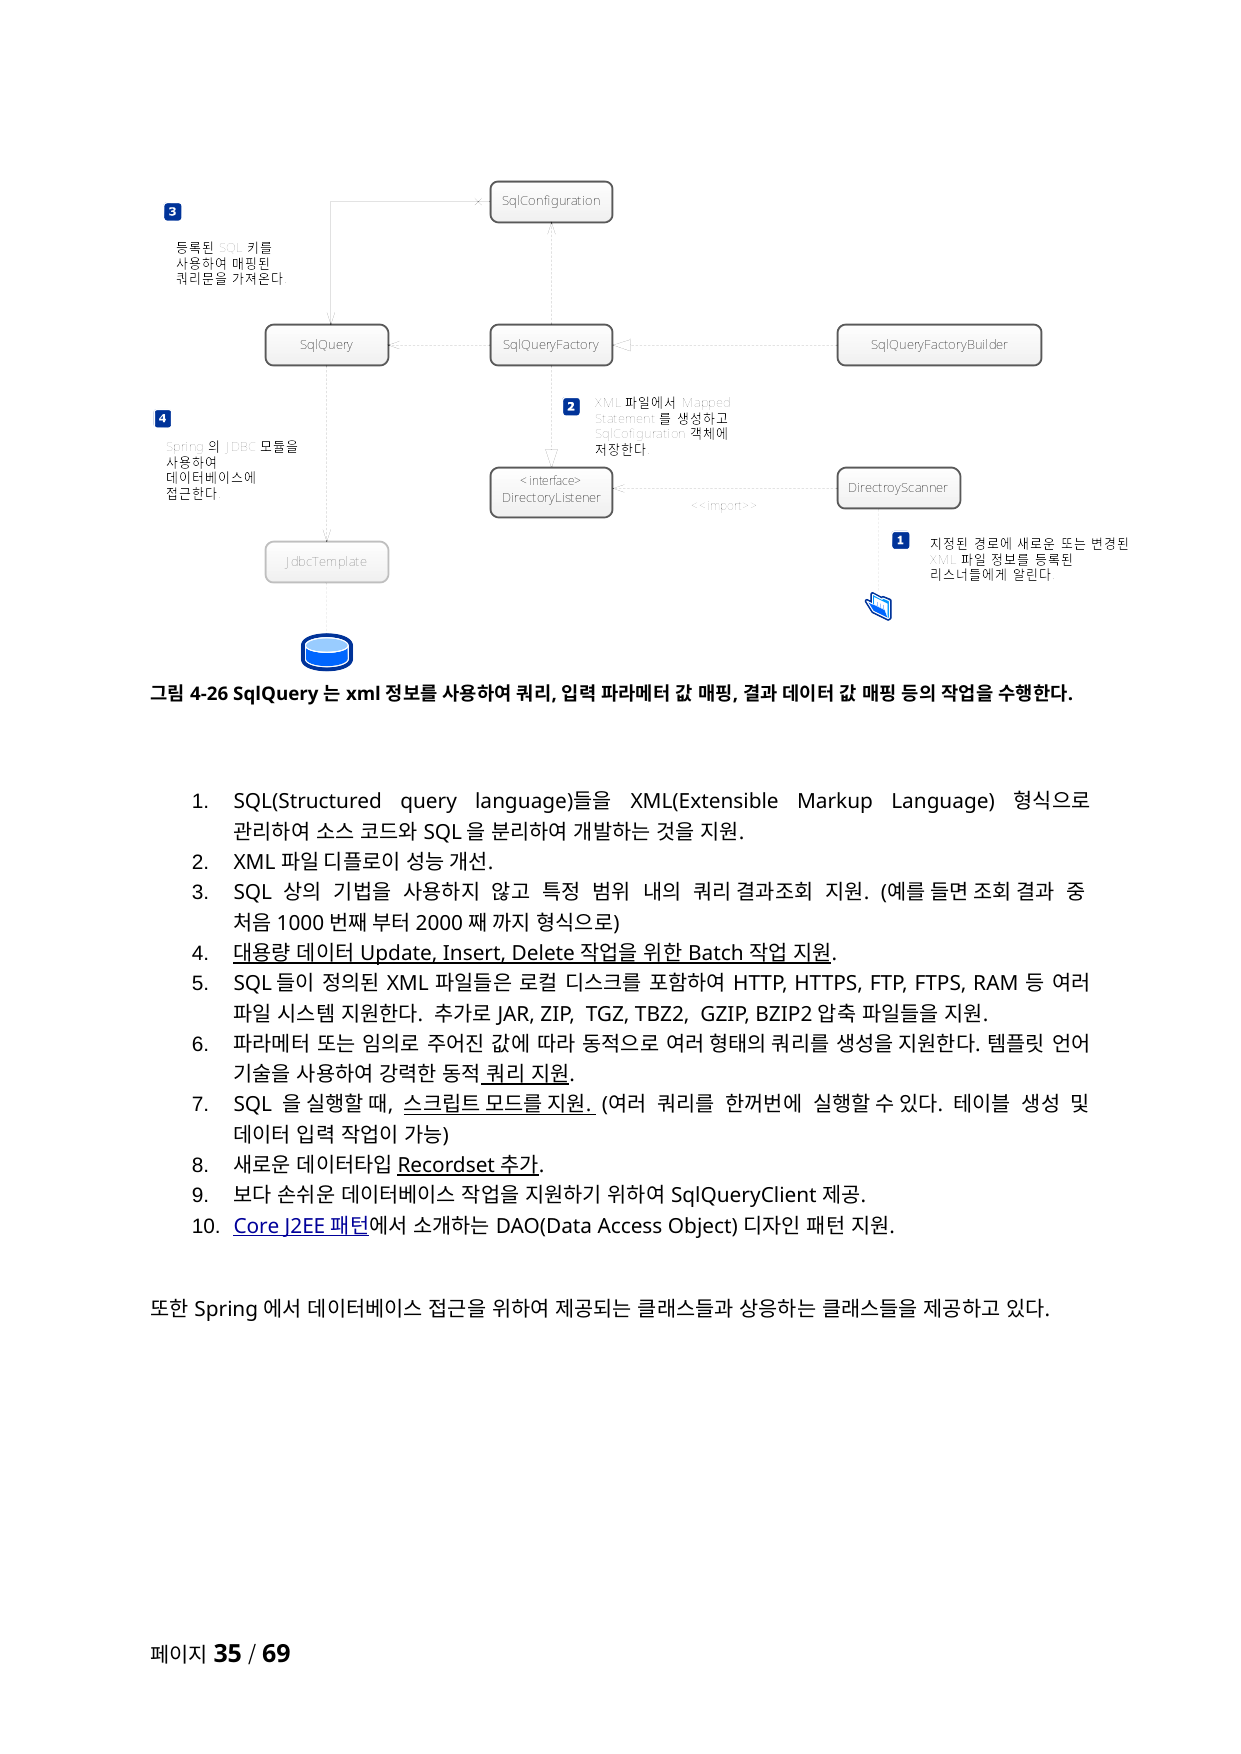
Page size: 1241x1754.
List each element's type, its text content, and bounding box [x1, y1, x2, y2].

list SQL 상의 기법을 사용하지 않고 특정 범위 내의 쿼리 결과조회 지원. (예를 들면 조회 결과 중 처음 1000 번째 부터 2000 째 까지 형식으로) [192, 876, 1090, 936]
list 대용량 데이터 Update, Insert, Delete 작업을 위한 Batch 작업 지원. [192, 936, 1090, 966]
list 보다 손쉬운 데이터베이스 작업을 지원하기 위하여 SqlQueryClient 제공. [192, 1179, 1090, 1209]
list Core J2EE 패턴에서 소개하는 DAO(Data Access Object) 디자인 패턴 지원. [192, 1209, 1090, 1239]
list XML 파일 디플로이 성능 개선. [192, 845, 1090, 876]
list 새로운 데이터타입 Recordset 추가. [192, 1148, 1090, 1179]
list SQL들이 정의된 XML 파일들은 로컬 디스크를 포함하여 HTTP, HTTPS, FTP, FTPS, RAM 등 여러 파일 시스템 지원한다. 추가로 JAR, ZIP, TGZ, TBZ2, GZIP, BZIP2 압축 파일들을 지원. [192, 966, 1090, 1027]
text 또한 Spring 에서 데이터베이스 접근을 위하여 제공되는 클래스들과 상응하는 클래스들을 제공하고 있다. [150, 1293, 1090, 1323]
list SQL(Structured query language)들을 XML(Extensible Markup Language) 형식으로 관리하여 소스 코드와 SQL을 분리하여 개발하는 것을 지원. [192, 784, 1090, 845]
list SQL 을 실행할 때, 스크립트 모드를 지원. (여러 쿼리를 한꺼번에 실행할 수 있다. 테이블 생성 및 데이터 입력 작업이 가능) [192, 1088, 1090, 1148]
list 파라메터 또는 임의로 주어진 값에 따라 동적으로 여러 형태의 쿼리를 생성을 지원한다. 템플릿 언어 기술을 사용하여 강력한 동적 쿼리 지원. [192, 1027, 1090, 1088]
